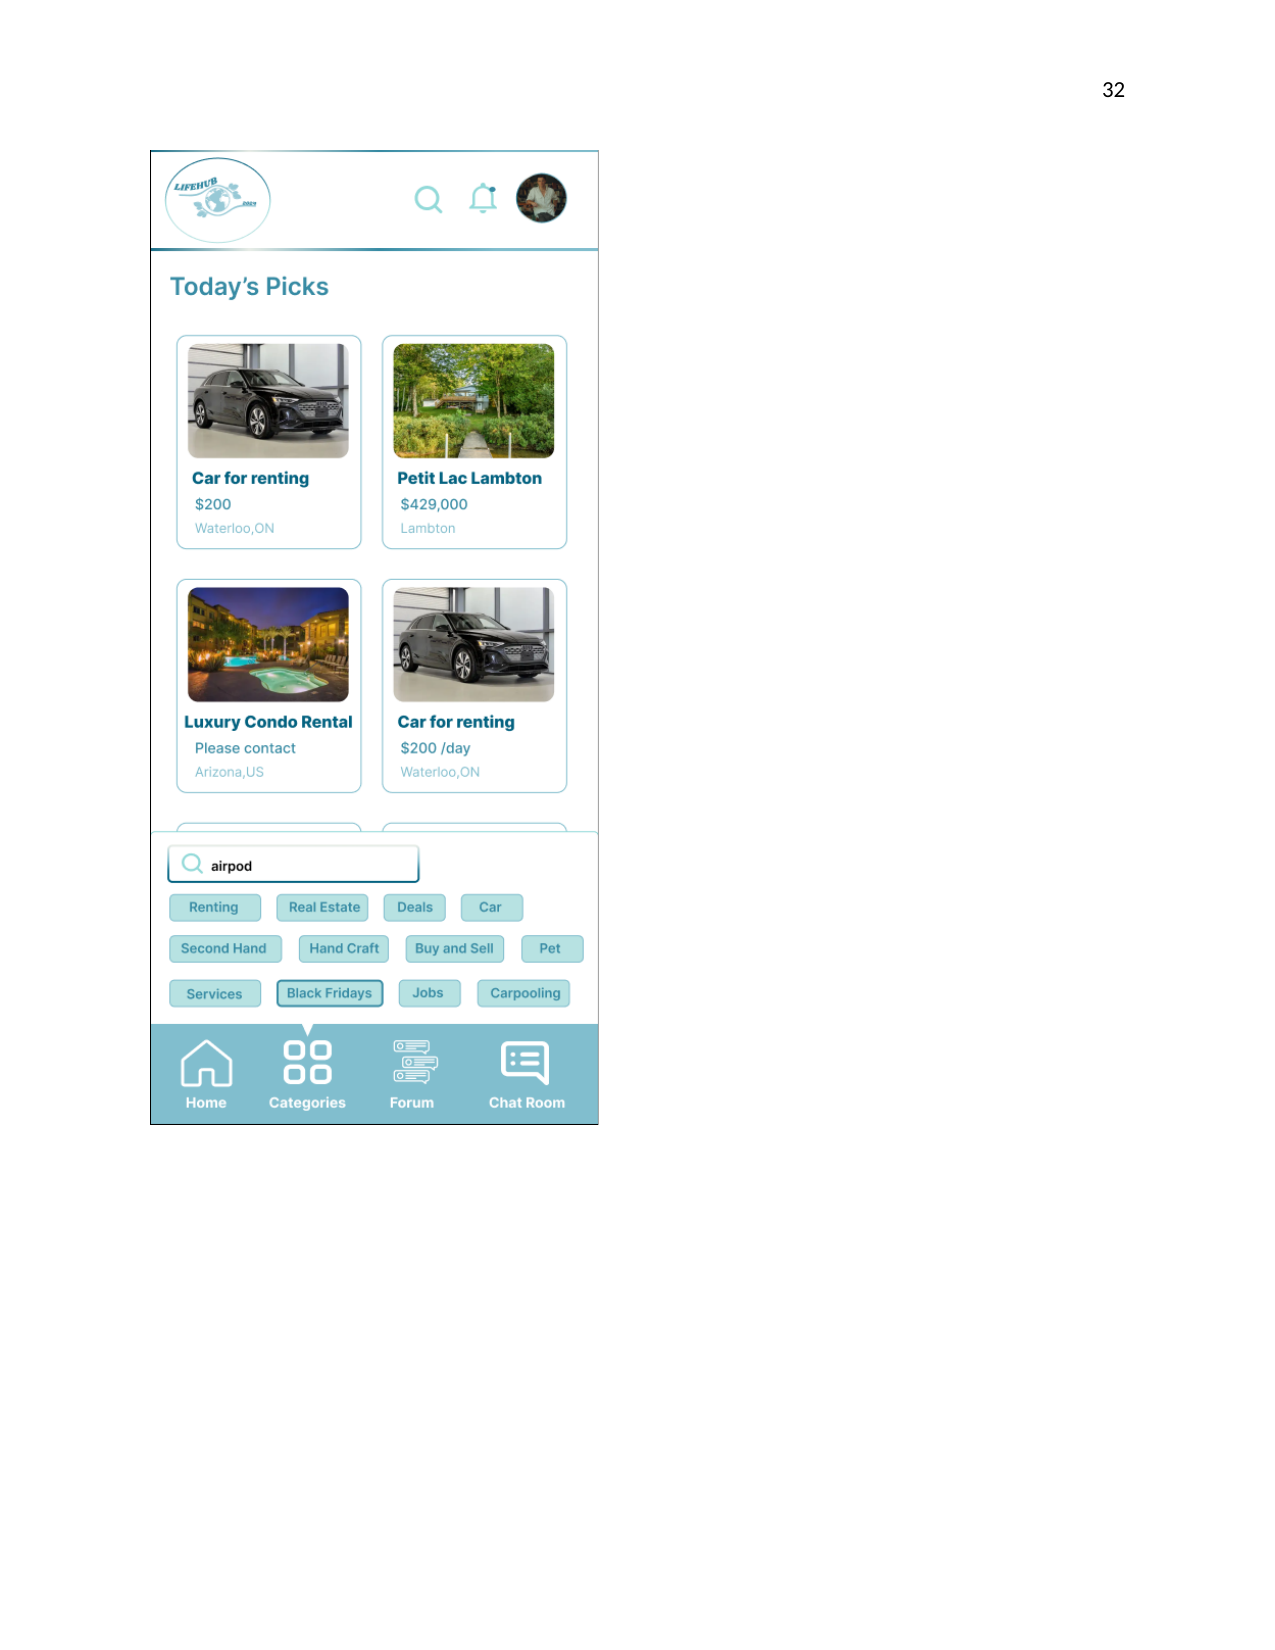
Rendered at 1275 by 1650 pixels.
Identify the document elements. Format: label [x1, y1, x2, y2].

picture [150, 150, 599, 1125]
